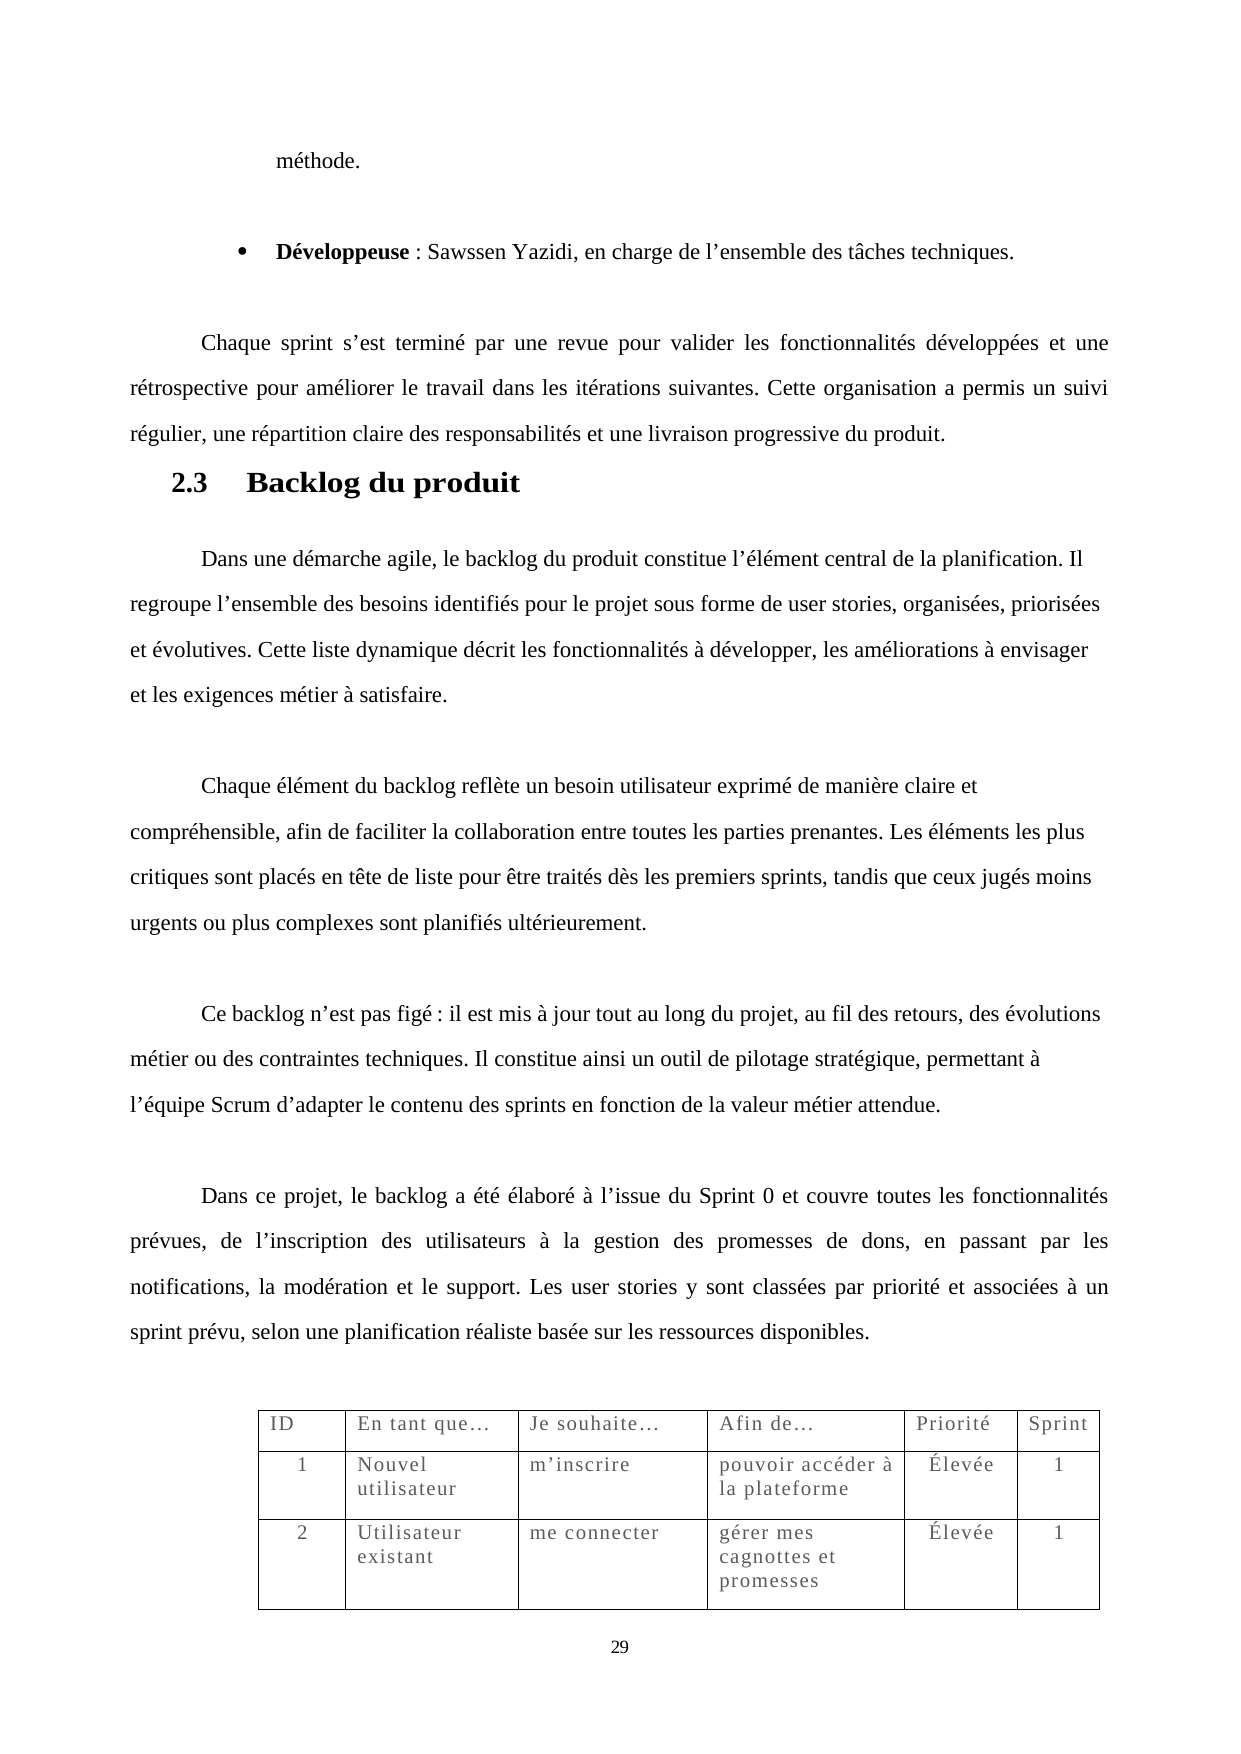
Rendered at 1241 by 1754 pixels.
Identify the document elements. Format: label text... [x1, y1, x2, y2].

text Ce backlog n’est pas figé : il est mis à jour tout au long du projet, au fil des retours, des évolutions métier ou des contraintes techniques. Il constitue ainsi un outil de pilotage stratégique, permettant à l’équipe Scrum d’adapter le contenu des sprints en fonction de la valeur métier attendue. [130, 1000, 1111, 1117]
table_header En tant que… [346, 1411, 518, 1451]
table_cell 1 [1018, 1452, 1099, 1519]
table_cell 1 [1018, 1520, 1099, 1609]
table_cell me connecter [519, 1520, 707, 1609]
table_cell pouvoir accéder à la plateforme [708, 1452, 904, 1519]
text Chaque élément du backlog reflète un besoin utilisateur exprimé de manière claire et compréhensible, afin de faciliter la collaboration entre toutes les parties prenantes. Les éléments les plus critiques sont placés en tête de liste pour être traités dès les premiers sprints, tandis que ceux jugés moins urgents ou plus complexes sont planifiés ultérieurement. [130, 772, 1111, 935]
table_header Priorité [905, 1411, 1017, 1451]
text Dans ce projet, le backlog a été élaboré à l’issue du Sprint 0 et couvre toutes les fonctionnalités prévues, de l’inscription des utilisateurs à la gestion des promesses de dons, en passant par les notifications, la modération et le support. Les user stories y sont classées par priorité et associées à un sprint prévu, selon une planification réaliste basée sur les ressources disponibles. [130, 1182, 1111, 1345]
text Dans une démarche agile, le backlog du produit constitue l’élément central de la planification. Il regroupe l’ensemble des besoins identifiés pour le projet sous forme de user stories, organisées, priorisées et évolutives. Cette liste dynamique décrit les fonctionnalités à développer, les améliorations à envisager et les exigences métier à satisfaire. [130, 544, 1111, 707]
table_header Afin de… [708, 1411, 904, 1451]
table_cell 1 [259, 1452, 345, 1519]
table_cell Utilisateur existant [346, 1520, 518, 1609]
table_cell Élevée [905, 1452, 1017, 1519]
table_cell m’inscrire [519, 1452, 707, 1519]
subtitle Backlog du produit [171, 466, 1240, 499]
table_header Sprint [1018, 1411, 1099, 1451]
table_cell 2 [259, 1520, 345, 1609]
text Chaque sprint s’est terminé par une revue pour valider les fonctionnalités développées et une rétrospective pour améliorer le travail dans les itérations suivantes. Cette organisation a permis un suivi régulier, une répartition claire des responsabilités et une livraison progressive du produit. [130, 329, 1111, 446]
table_header ID [259, 1411, 345, 1451]
table_header Je souhaite… [519, 1411, 707, 1451]
table_cell gérer mes cagnottes et promesses [708, 1520, 904, 1609]
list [238, 147, 1111, 173]
list Développeuse : Sawssen Yazidi, en charge de l’ensemble des tâches techniques. [238, 238, 1111, 264]
table_cell Nouvel utilisateur [346, 1452, 518, 1519]
table_cell Élevée [905, 1520, 1017, 1609]
